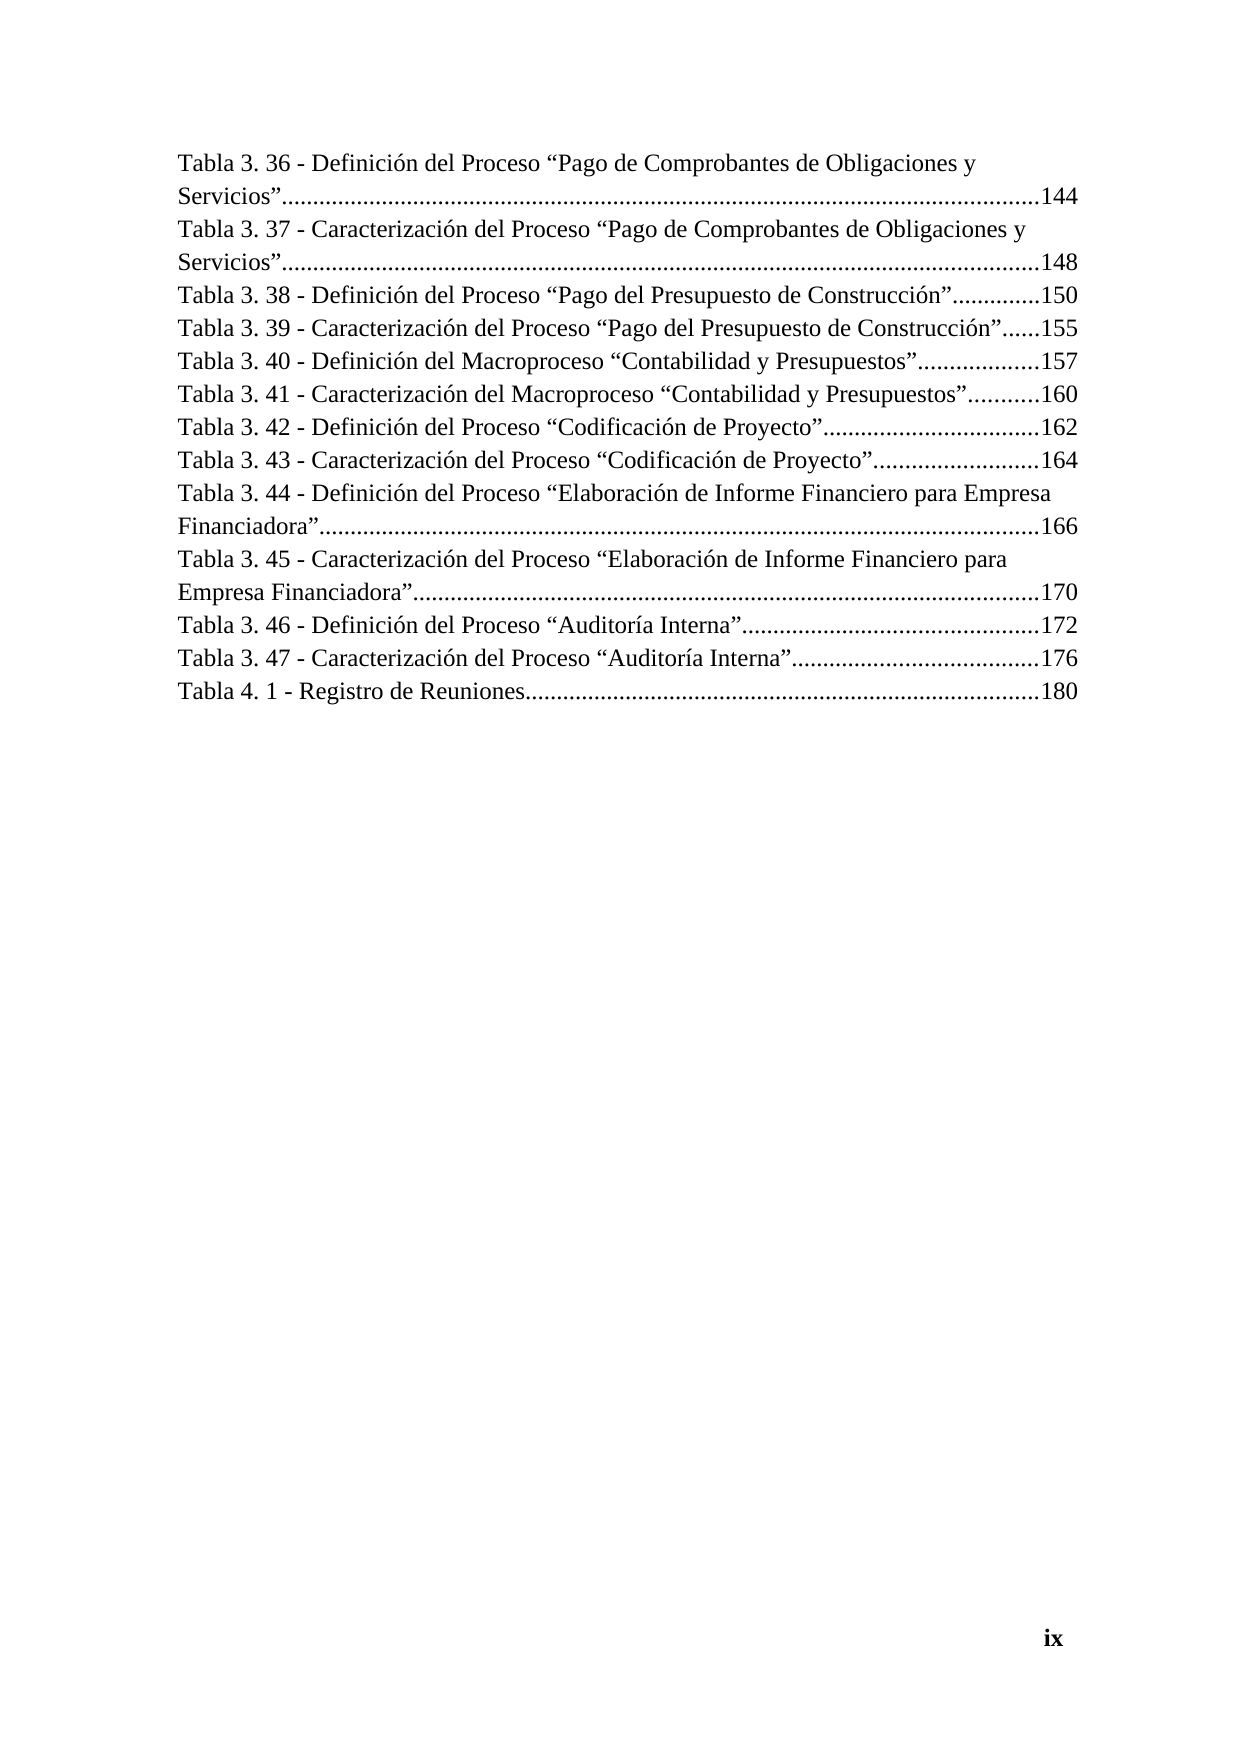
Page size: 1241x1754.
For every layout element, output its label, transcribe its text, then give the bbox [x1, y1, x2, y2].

text Tabla 3. 40 - Definición del Macroproceso “Contabilidad y Presupuestos” 157 [177, 346, 1063, 374]
text Tabla 3. 36 - Definición del Proceso “Pago de Comprobantes de Obligaciones y Servicios” 144 [177, 148, 1063, 209]
text Tabla 3. 42 - Definición del Proceso “Codificación de Proyecto” 162 [177, 412, 1063, 441]
text Tabla 3. 38 - Definición del Proceso “Pago del Presupuesto de Construcción” 150 [177, 280, 1063, 308]
text Tabla 4. 1 - Registro de Reuniones 180 [177, 676, 1063, 705]
text Tabla 3. 45 - Caracterización del Proceso “Elaboración de Informe Financiero para Empresa Financiadora” 170 [177, 544, 1063, 606]
text Tabla 3. 47 - Caracterización del Proceso “Auditoría Interna” 176 [177, 643, 1063, 672]
text Tabla 3. 46 - Definición del Proceso “Auditoría Interna” 172 [177, 610, 1063, 639]
text Tabla 3. 44 - Definición del Proceso “Elaboración de Informe Financiero para Empresa Financiadora” 166 [177, 478, 1063, 540]
text Tabla 3. 39 - Caracterización del Proceso “Pago del Presupuesto de Construcción” 155 [177, 313, 1063, 342]
text Tabla 3. 43 - Caracterización del Proceso “Codificación de Proyecto” 164 [177, 445, 1063, 474]
text Tabla 3. 41 - Caracterización del Macroproceso “Contabilidad y Presupuestos” 160 [177, 379, 1063, 408]
text Tabla 3. 37 - Caracterización del Proceso “Pago de Comprobantes de Obligaciones y Servicios” 148 [177, 214, 1063, 276]
